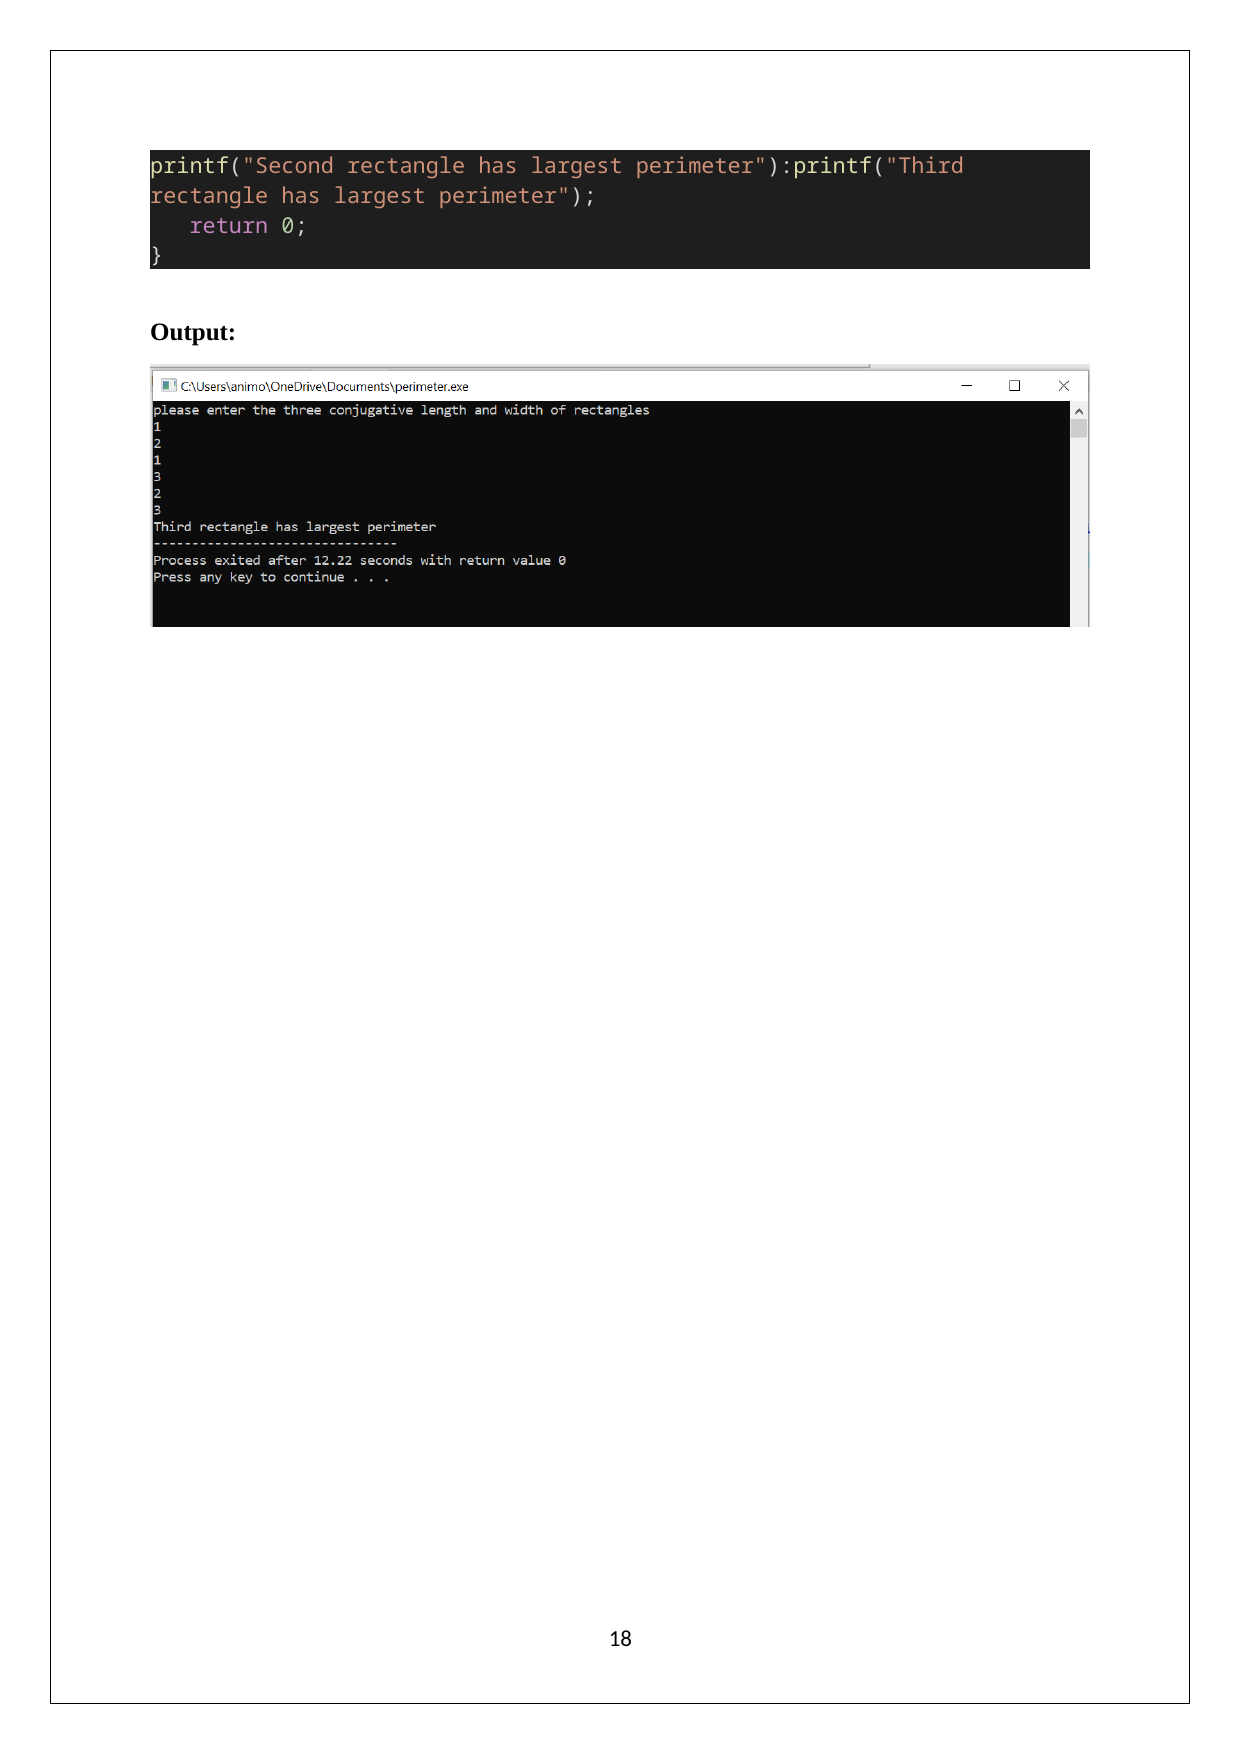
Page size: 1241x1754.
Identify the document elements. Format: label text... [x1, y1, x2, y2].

text } [150, 239, 1090, 269]
picture [150, 364, 1091, 627]
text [150, 150, 1090, 209]
text Output: [150, 317, 1090, 346]
text return 0; [150, 209, 1090, 239]
